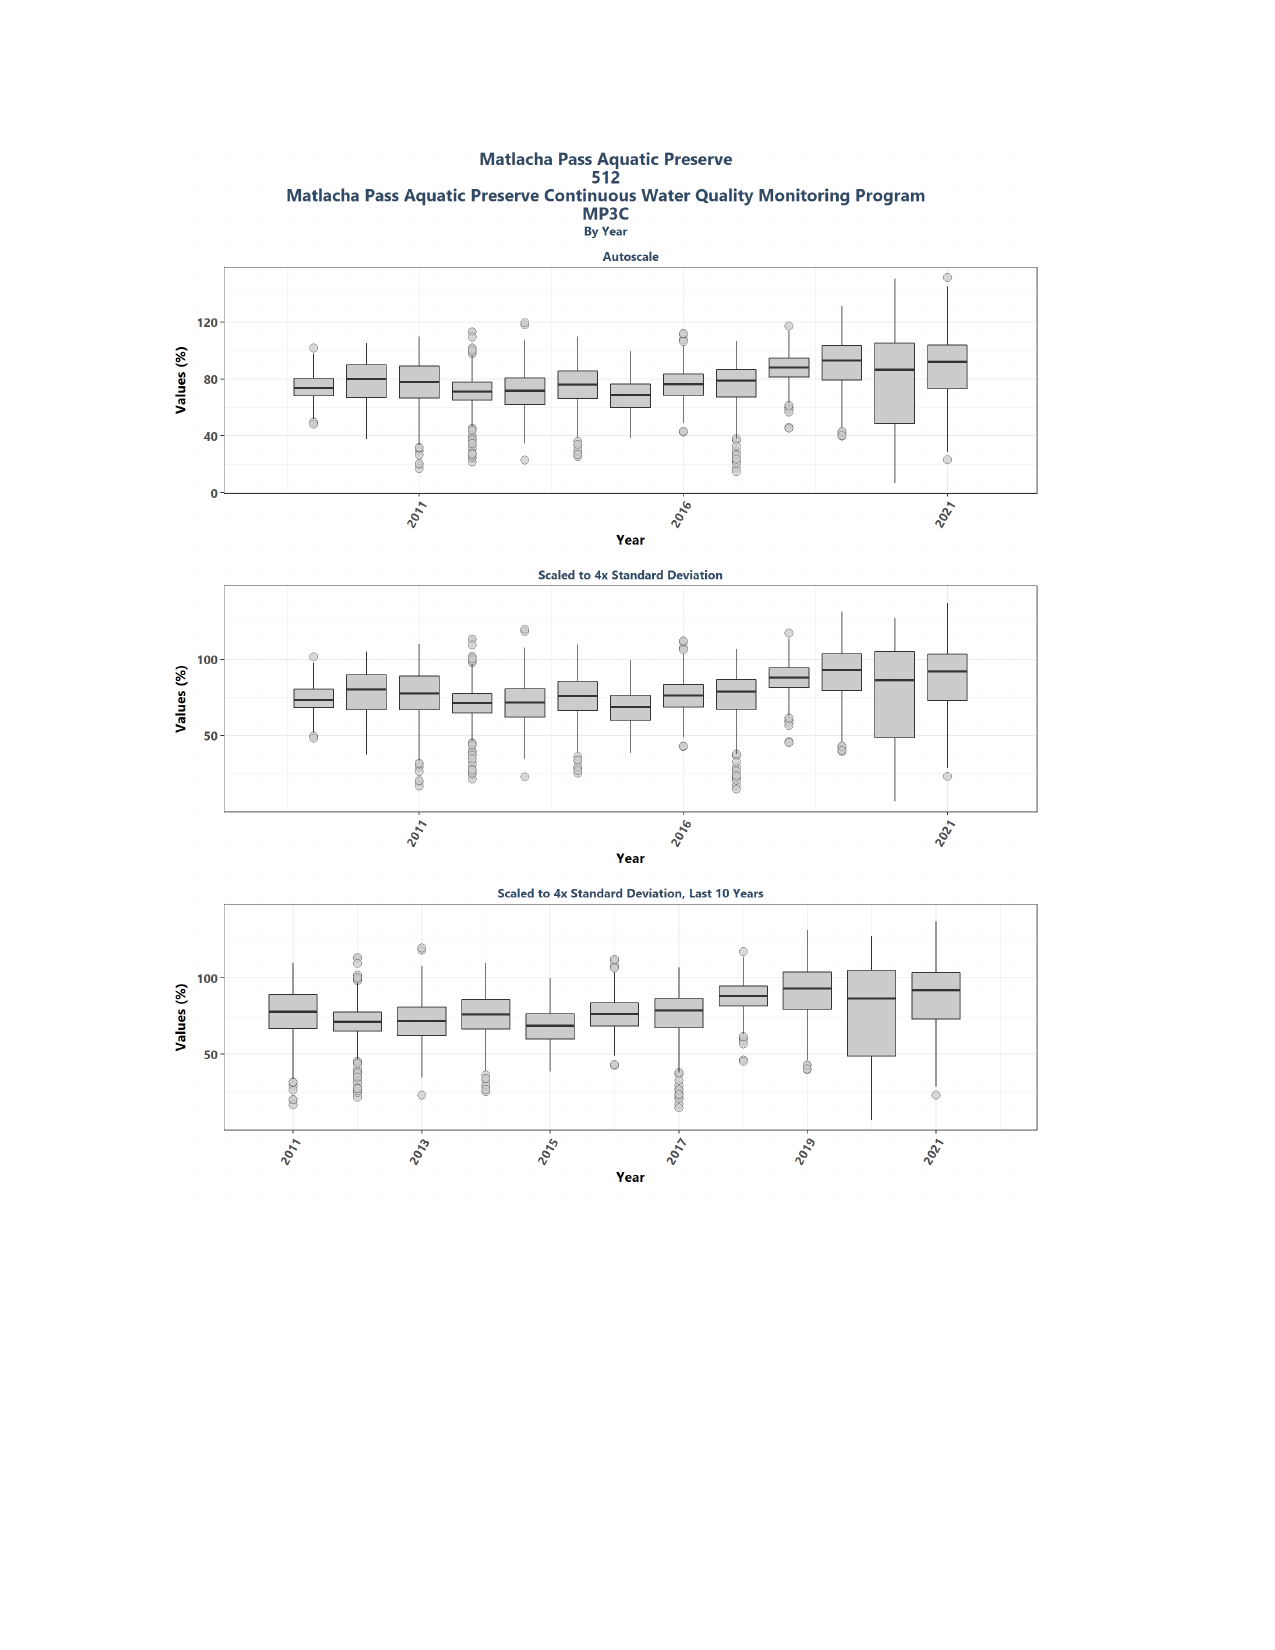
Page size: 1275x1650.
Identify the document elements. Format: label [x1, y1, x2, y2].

picture [168, 150, 1044, 1200]
